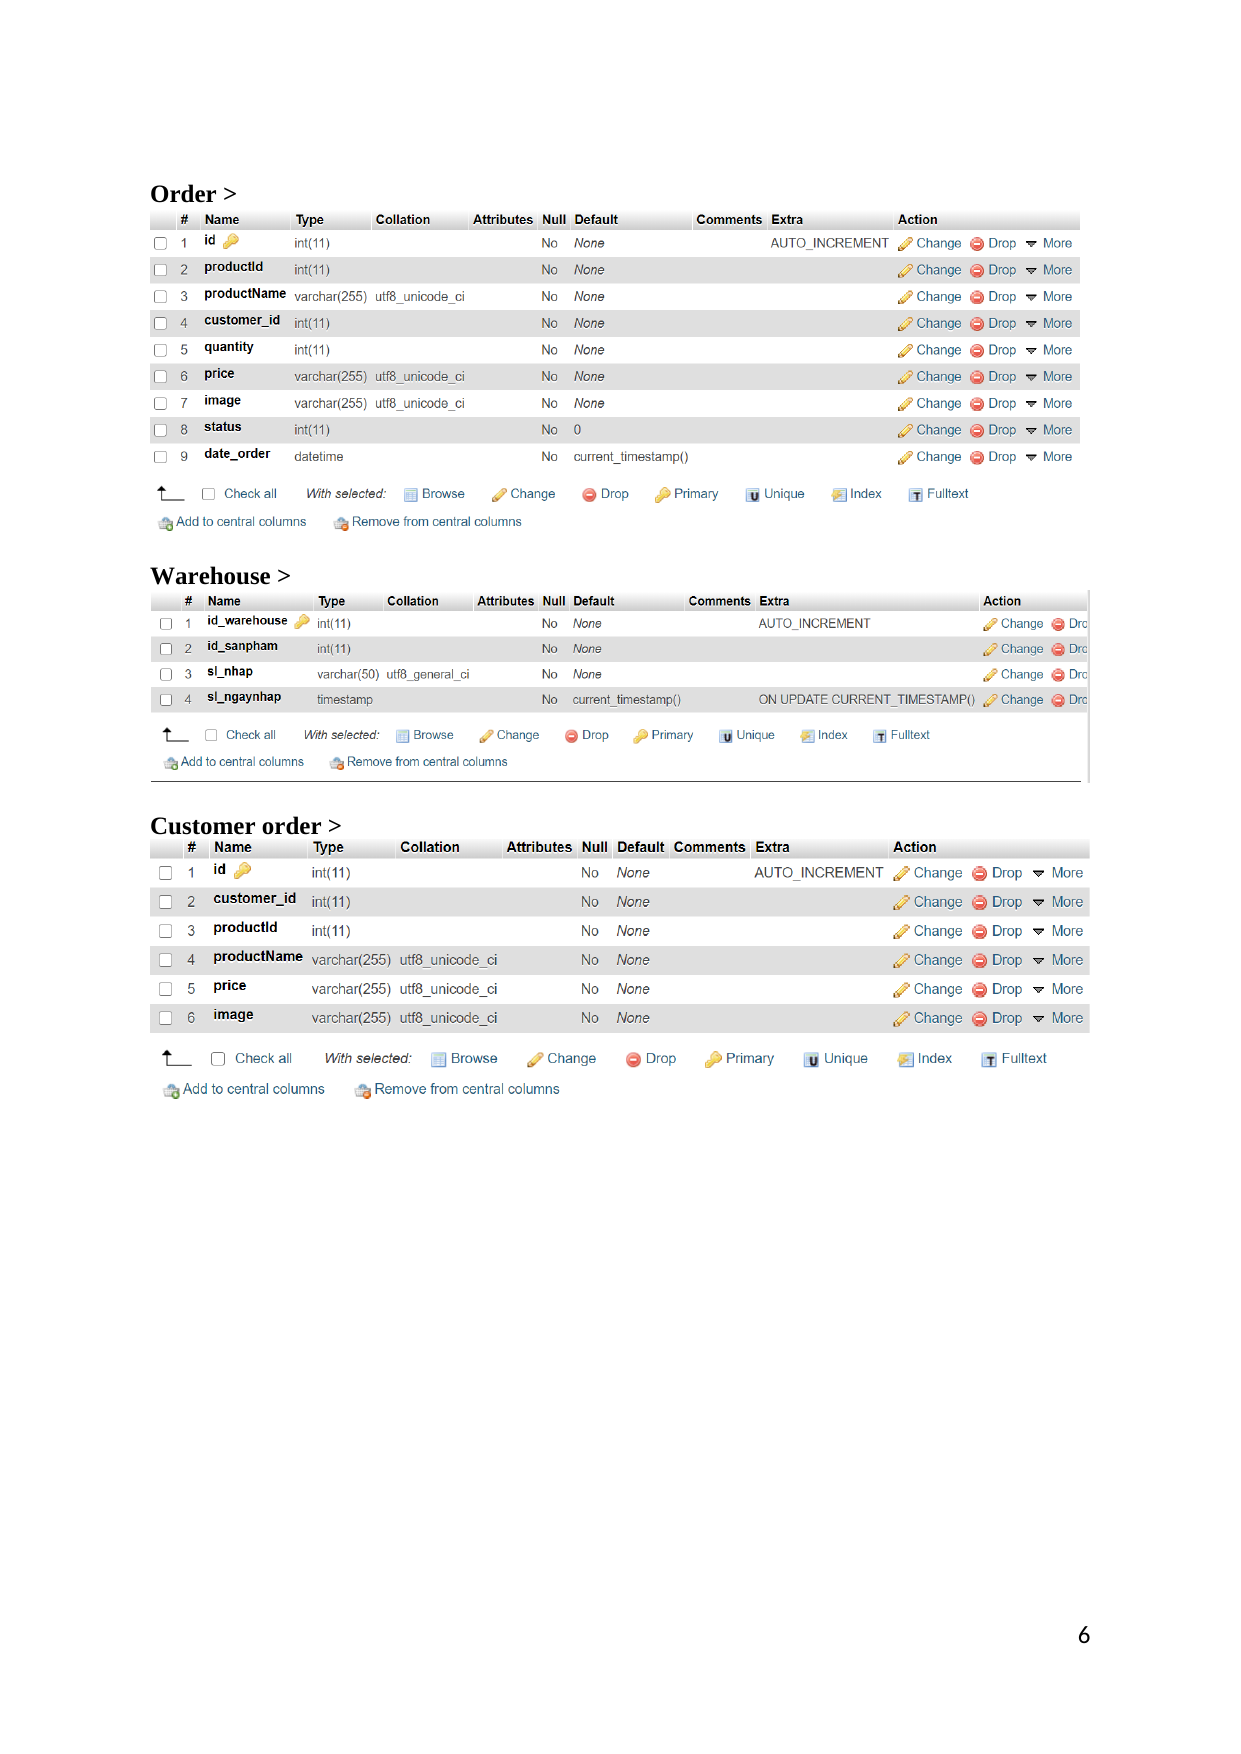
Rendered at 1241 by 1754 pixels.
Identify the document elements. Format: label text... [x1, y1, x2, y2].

picture [150, 839, 1090, 1109]
text Customer order > [150, 811, 1090, 839]
picture [150, 207, 1090, 533]
picture [150, 590, 1090, 783]
text Order > [150, 179, 1090, 207]
text Warehouse > [150, 561, 1090, 590]
